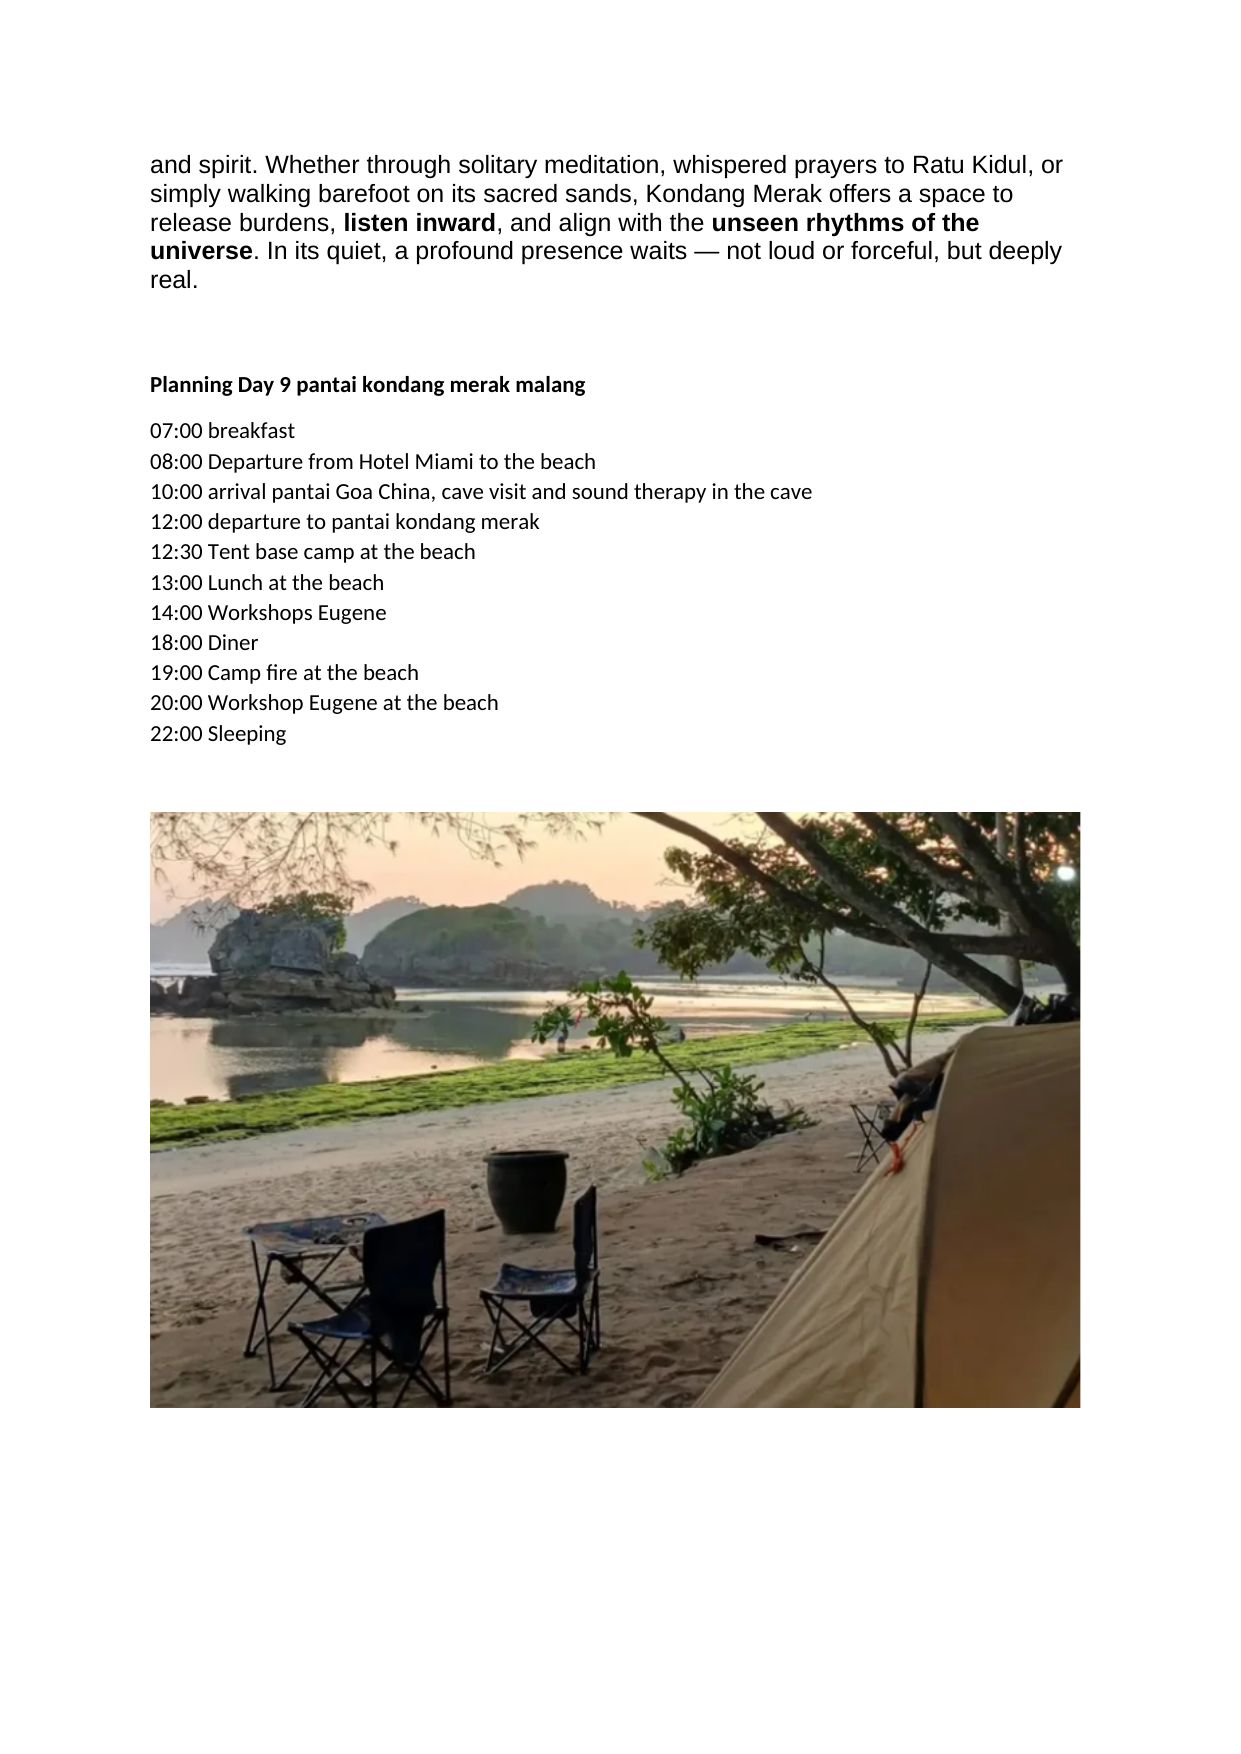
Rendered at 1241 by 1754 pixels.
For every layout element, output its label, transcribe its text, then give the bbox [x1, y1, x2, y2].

picture [150, 812, 1081, 1408]
text Planning Day 9 pantai kondang merak malang [150, 370, 1090, 398]
text 07:00 breakfast 08:00 Departure from Hotel Miami to the beach 10:00 arrival pantai Goa China, cave visit and sound therapy in the cave 12:00 departure to pantai kondang merak 12:30 Tent base camp at the beach 13:00 Lunch at the beach 14:00 Workshops Eugene 18:00 Diner 19:00 Camp fire at the beach 20:00 Workshop Eugene at the beach 22:00 Sleeping [150, 417, 1090, 747]
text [150, 150, 1090, 294]
